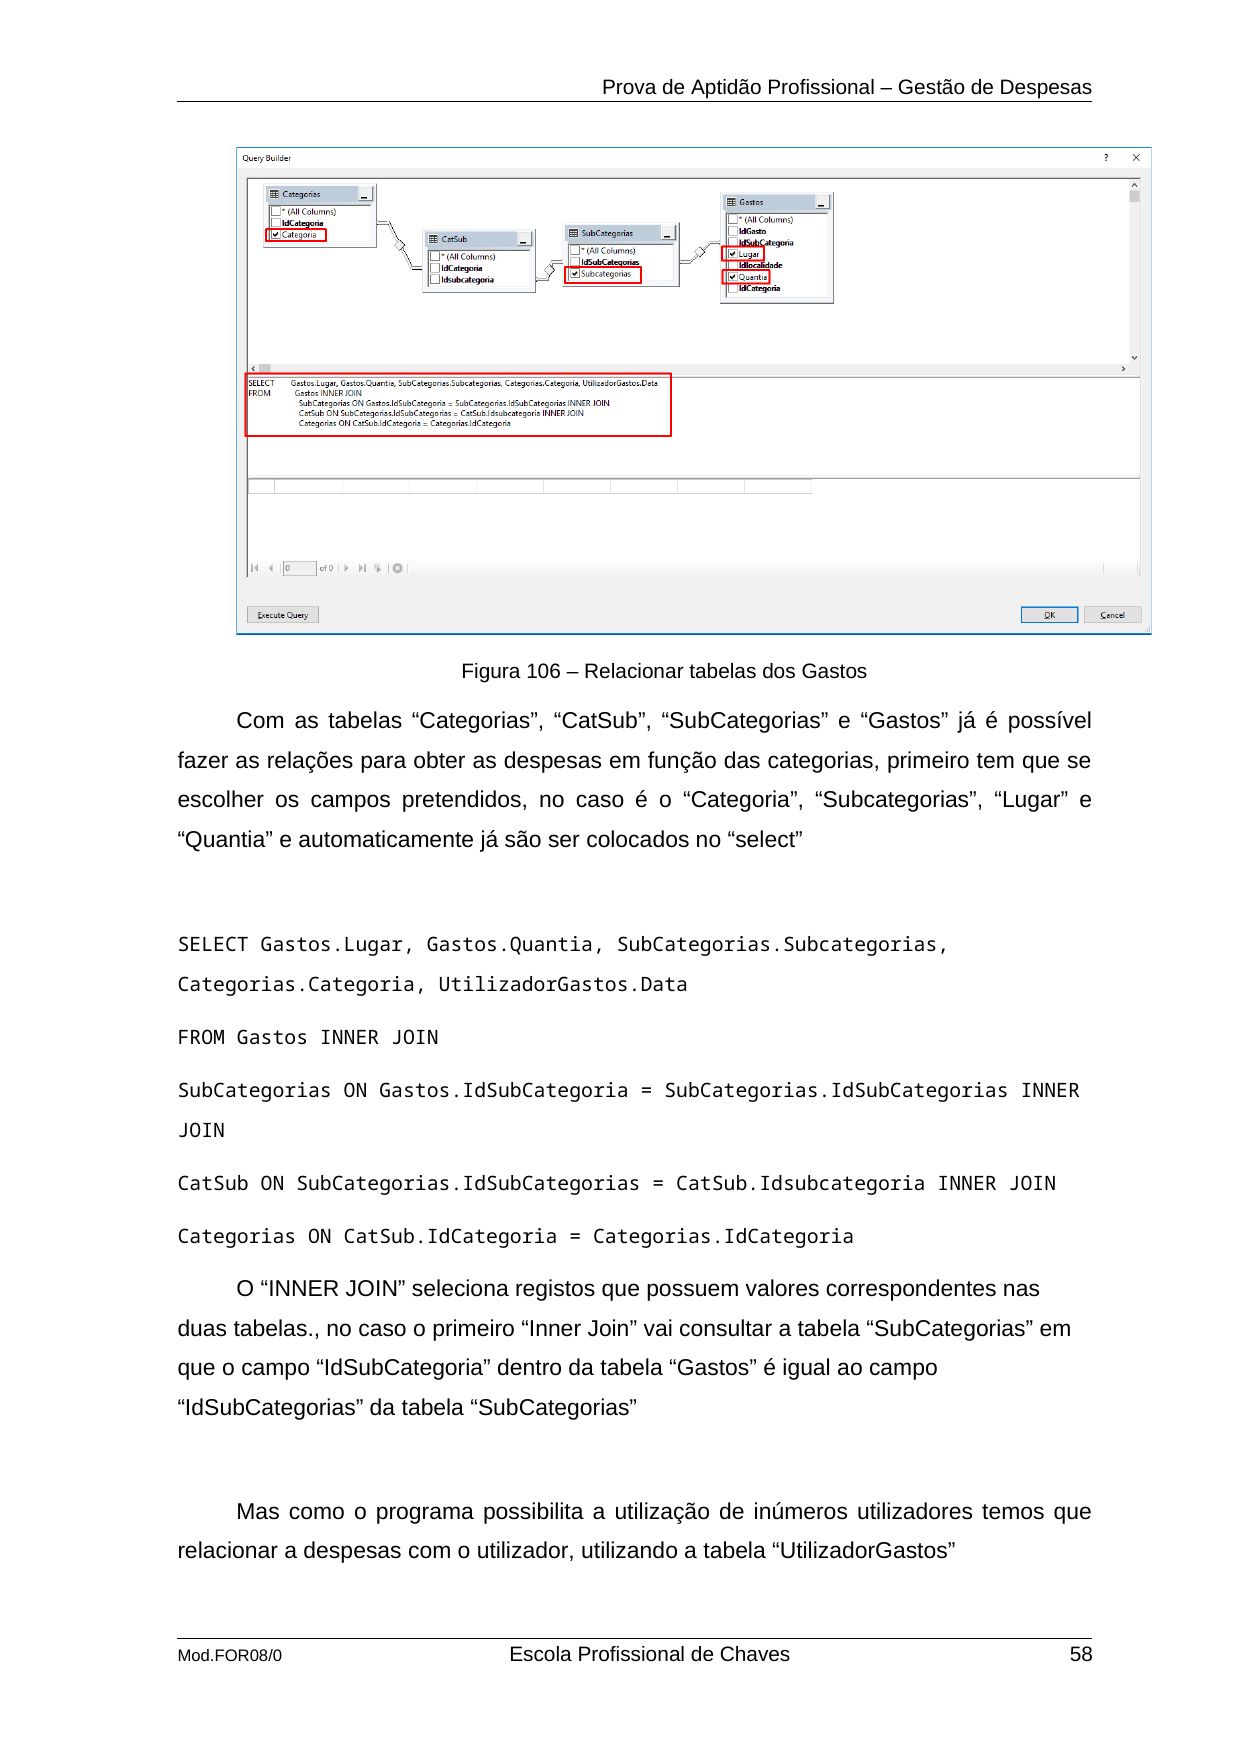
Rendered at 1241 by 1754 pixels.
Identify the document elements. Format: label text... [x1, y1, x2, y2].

text SELECT Gastos.Lugar, Gastos.Quantia, SubCategorias.Subcategorias, Categorias.Categoria, UtilizadorGastos.Data [177, 930, 1092, 997]
picture [236, 147, 1152, 635]
text FROM Gastos INNER JOIN [177, 1023, 1092, 1050]
text Com as tabelas “Categorias”, “CatSub”, “SubCategorias” e “Gastos” já é possível fazer as relações para obter as despesas em função das categorias, primeiro tem que se escolher os campos pretendidos, no caso é o “Categoria”, “Subcategorias”, “Lugar” e “Quantia” e automaticamente já são ser colocados no “select” [177, 707, 1092, 852]
text Mas como o programa possibilita a utilização de inúmeros utilizadores temos que relacionar a despesas com o utilizador, utilizando a tabela “UtilizadorGastos” [177, 1498, 1092, 1563]
text CatSub ON SubCategorias.IdSubCategorias = CatSub.Idsubcategoria INNER JOIN [177, 1169, 1092, 1196]
text Categorias ON CatSub.IdCategoria = Categorias.IdCategoria [177, 1222, 1092, 1249]
text SubCategorias ON Gastos.IdSubCategoria = SubCategorias.IdSubCategorias INNER JOIN [177, 1076, 1092, 1143]
text O “INNER JOIN” seleciona registos que possuem valores correspondentes nas duas tabelas., no caso o primeiro “Inner Join” vai consultar a tabela “SubCategorias” em que o campo “IdSubCategoria” dentro da tabela “Gastos” é igual ao campo “IdSubCategorias” da tabela “SubCategorias” [177, 1275, 1092, 1420]
